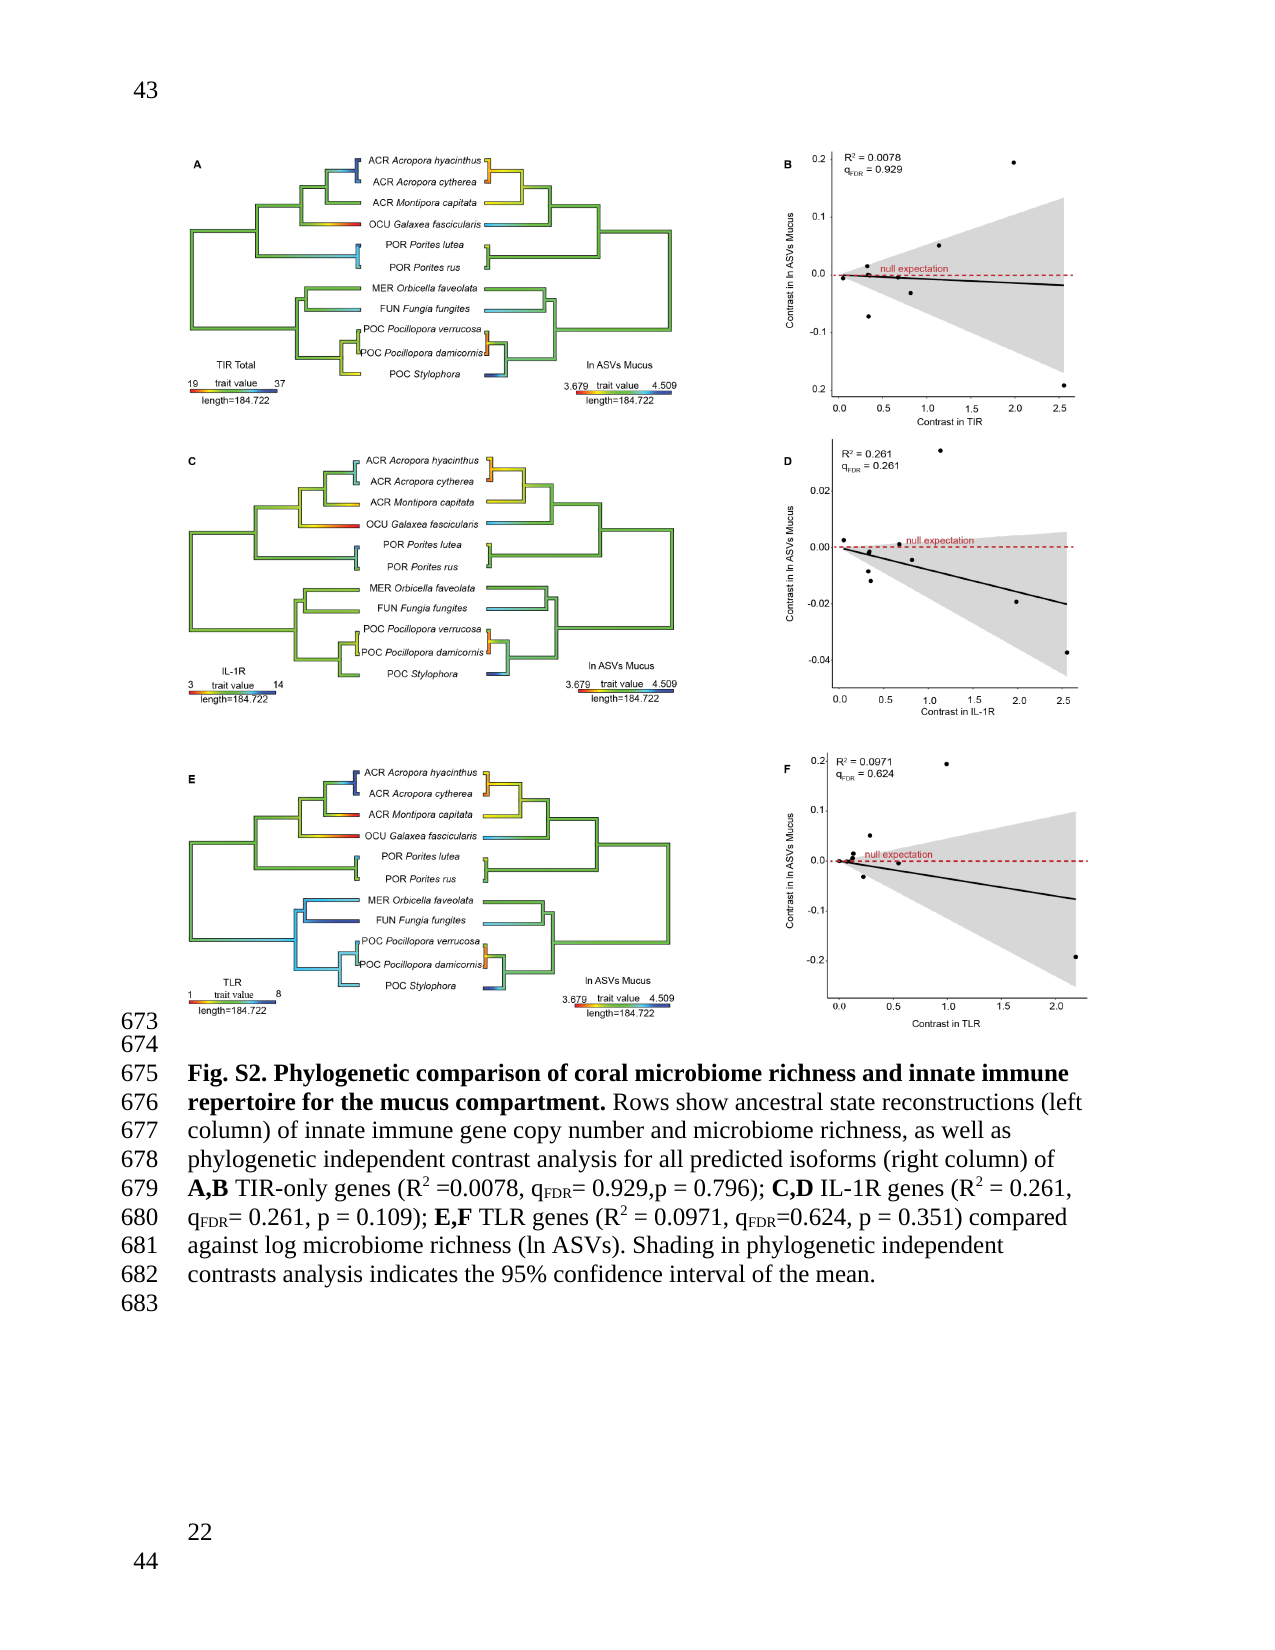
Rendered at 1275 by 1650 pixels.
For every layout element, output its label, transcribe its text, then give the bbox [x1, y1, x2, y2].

text Fig. S2. Phylogenetic comparison of coral microbiome richness and innate immune repertoire for the mucus compartment. Rows show ancestral state reconstructions (left column) of innate immune gene copy number and microbiome richness, as well as phylogenetic independent contrast analysis for all predicted isoforms (right column) of A,B TIR-only genes (R2 =0.0078, qFDR= 0.929,p = 0.796); C,D IL-1R genes (R2 = 0.261, qFDR= 0.261, p = 0.109); E,F TLR genes (R2 = 0.0971, qFDR=0.624, p = 0.351) compared against log microbiome richness (ln ASVs). Shading in phylogenetic independent contrasts analysis indicates the 95% confidence interval of the mean. [187, 1058, 1087, 1288]
picture [187, 150, 1088, 1030]
